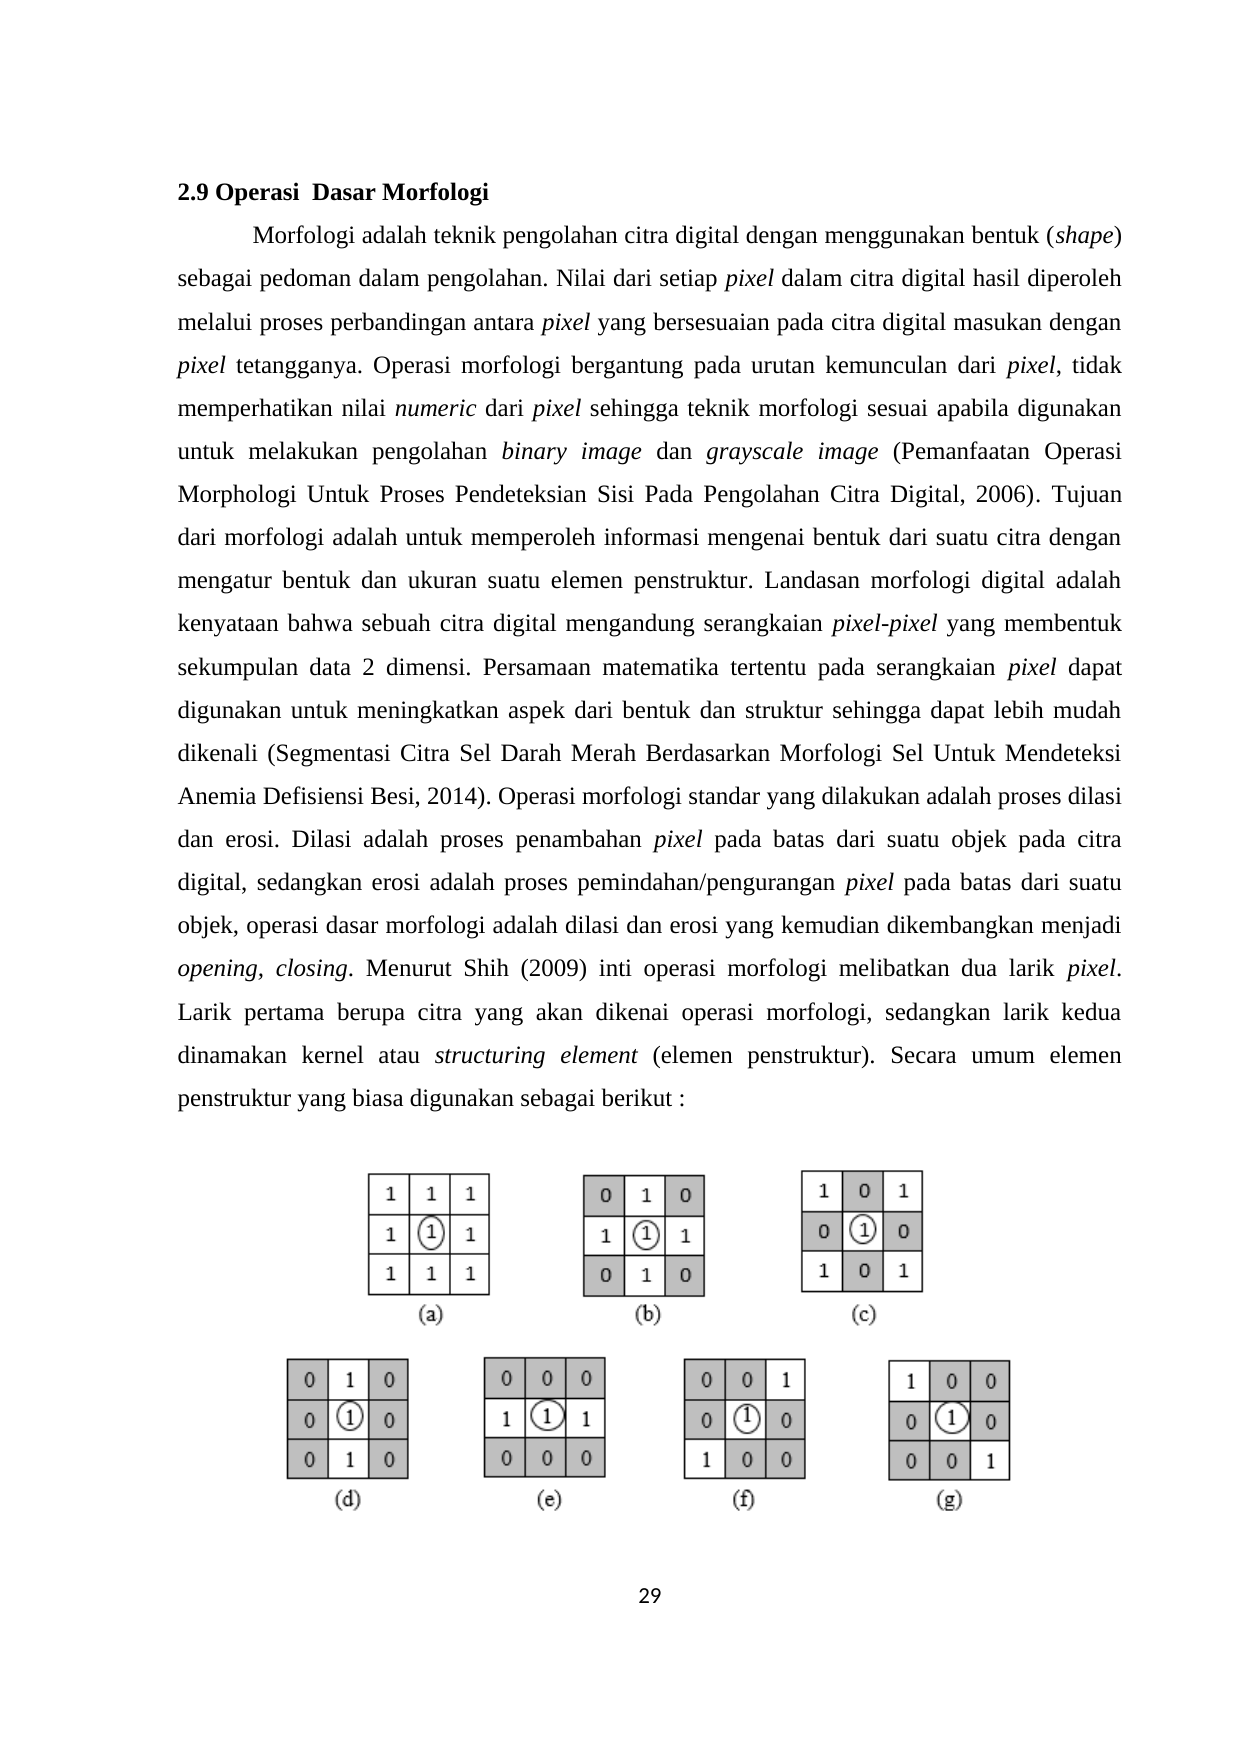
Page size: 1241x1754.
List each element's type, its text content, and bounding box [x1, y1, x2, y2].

subtitle 2.9 Operasi Dasar Morfologi [177, 177, 1122, 206]
picture [272, 1145, 1027, 1526]
text Morfologi adalah teknik pengolahan citra digital dengan menggunakan bentuk (shape) sebagai pedoman dalam pengolahan. Nilai dari setiap pixel dalam citra digital hasil diperoleh melalui proses perbandingan antara pixel yang bersesuaian pada citra digital masukan dengan pixel tetangganya. Operasi morfologi bergantung pada urutan kemunculan dari pixel, tidak memperhatikan nilai numeric dari pixel sehingga teknik morfologi sesuai apabila digunakan untuk melakukan pengolahan binary image dan grayscale image . Tujuan dari morfologi adalah untuk memperoleh informasi mengenai bentuk dari suatu citra dengan mengatur bentuk dan ukuran suatu elemen penstruktur. Landasan morfologi digital adalah kenyataan bahwa sebuah citra digital mengandung serangkaian pixel-pixel yang membentuk sekumpulan data 2 dimensi. Persamaan matematika tertentu pada serangkaian pixel dapat digunakan untuk meningkatkan aspek dari bentuk dan struktur sehingga dapat lebih mudah dikenali . Operasi morfologi standar yang dilakukan adalah proses dilasi dan erosi. Dilasi adalah proses penambahan pixel pada batas dari suatu objek pada citra digital, sedangkan erosi adalah proses pemindahan/pengurangan pixel pada batas dari suatu objek, operasi dasar morfologi adalah dilasi dan erosi yang kemudian dikembangkan menjadi opening, closing. Menurut Shih (2009) inti operasi morfologi melibatkan dua larik pixel. Larik pertama berupa citra yang akan dikenai operasi morfologi, sedangkan larik kedua dinamakan kernel atau structuring element (elemen penstruktur). Secara umum elemen penstruktur yang biasa digunakan sebagai berikut : [177, 220, 1122, 1112]
